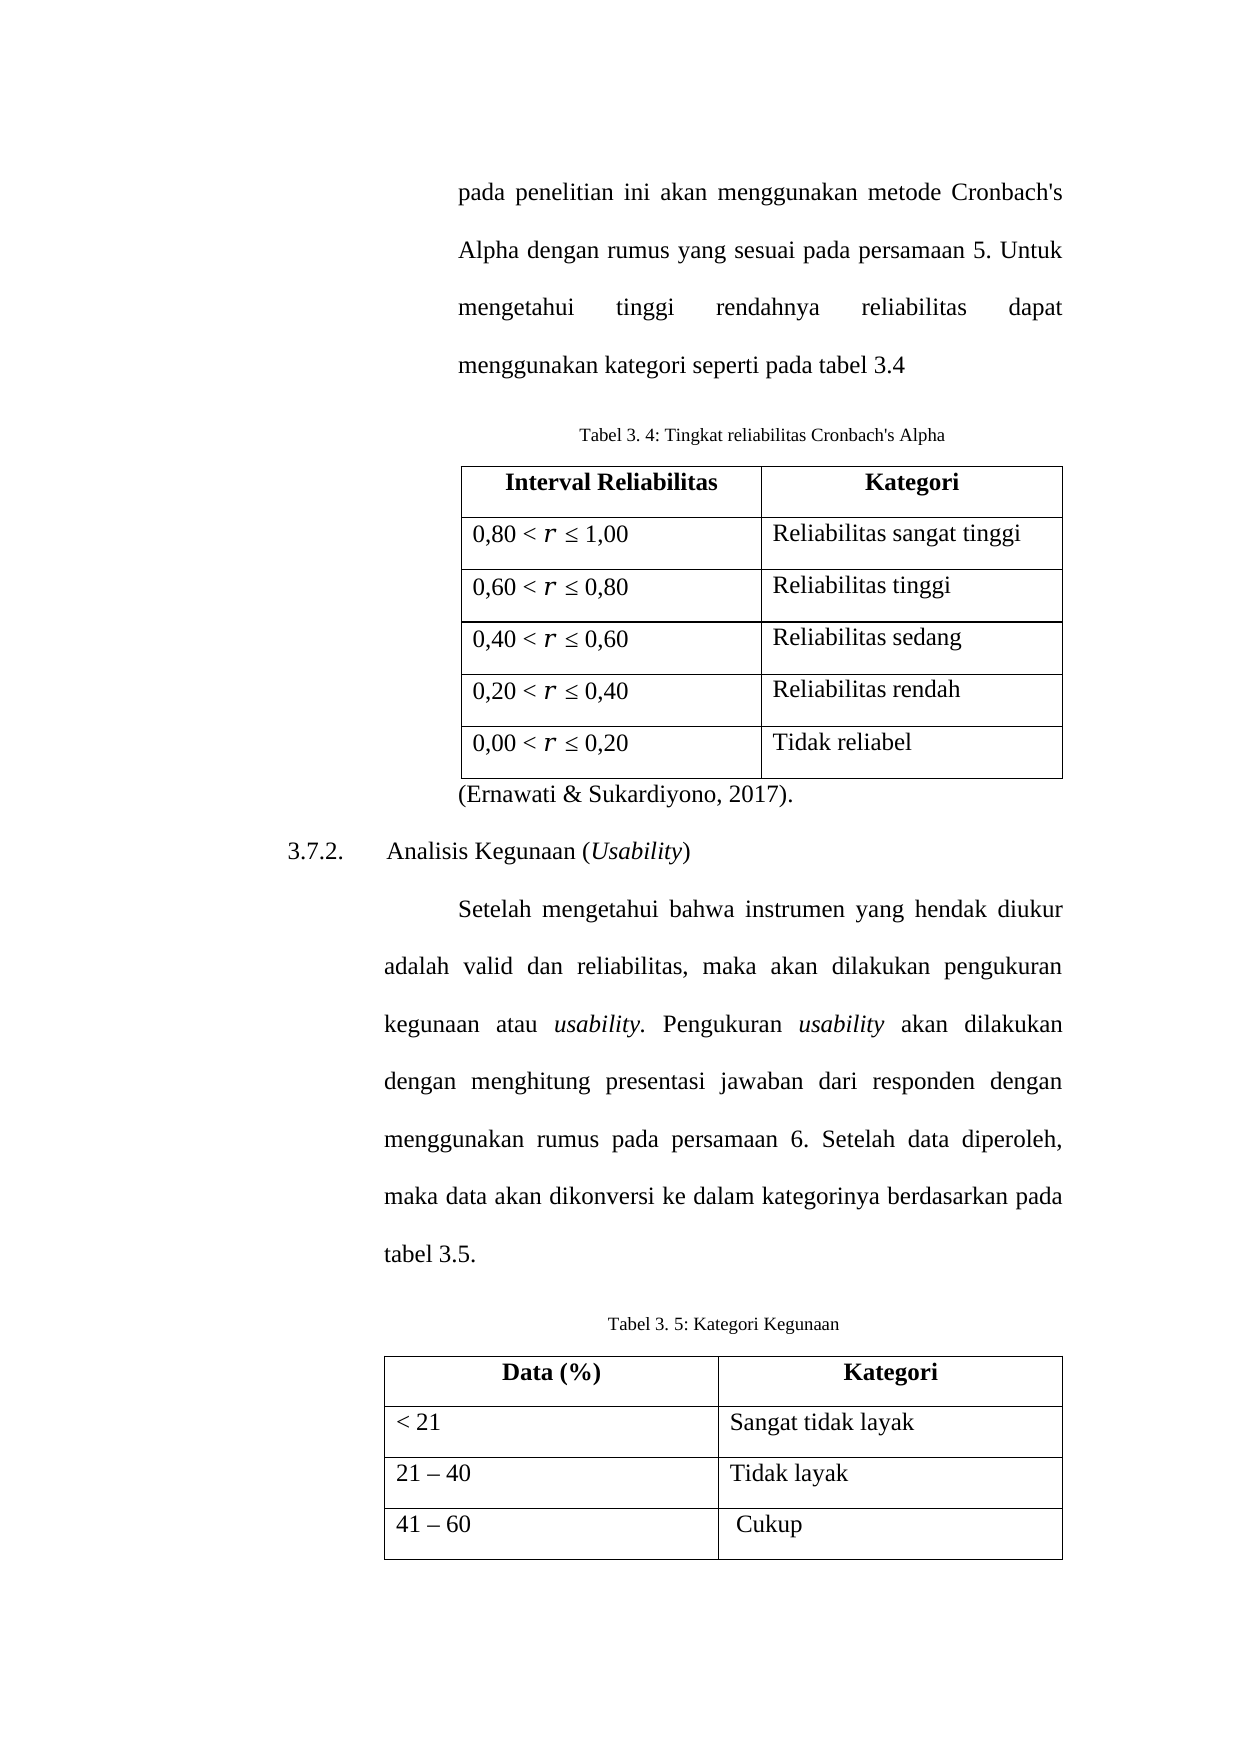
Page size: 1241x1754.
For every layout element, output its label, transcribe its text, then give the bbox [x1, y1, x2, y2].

table_cell Tidak layak [719, 1458, 1062, 1508]
table_header Interval Reliabilitas [462, 467, 761, 517]
table_cell < 21 [385, 1407, 718, 1457]
table_cell 21 – 40 [385, 1458, 718, 1508]
table_cell Reliabilitas tinggi [762, 570, 1062, 621]
table_cell 0,80 < 𝑟 ≤ 1,00 [462, 518, 761, 569]
list Setelah mengetahui bahwa instrumen yang hendak diukur adalah valid dan reliabilitas, maka akan dilakukan pengukuran kegunaan atau usability. Pengukuran usability akan dilakukan dengan menghitung presentasi jawaban dari responden dengan menggunakan rumus pada persamaan 6. Setelah data diperoleh, maka data akan dikonversi ke dalam kategorinya berdasarkan pada tabel 3.5. [384, 894, 1063, 1268]
table_cell Cukup [719, 1509, 1062, 1558]
table_header Data (%) [385, 1357, 718, 1406]
table_cell Sangat tidak layak [719, 1407, 1062, 1457]
table_header Kategori [762, 467, 1062, 517]
text Tabel 3. 4: Tingkat reliabilitas Cronbach's Alpha [461, 424, 1063, 445]
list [458, 177, 1063, 378]
table_header Kategori [719, 1357, 1062, 1406]
table_cell Reliabilitas rendah [762, 675, 1062, 726]
table_cell Tidak reliabel [762, 727, 1062, 778]
list Analisis Kegunaan (Usability) [287, 836, 1063, 865]
table_cell 0,40 < 𝑟 ≤ 0,60 [462, 623, 761, 673]
table_cell Reliabilitas sedang [762, 623, 1062, 673]
list . [384, 779, 1063, 808]
table_cell 0,20 < 𝑟 ≤ 0,40 [462, 675, 761, 726]
table_cell 0,60 < 𝑟 ≤ 0,80 [462, 570, 761, 621]
table_cell Reliabilitas sangat tinggi [762, 518, 1062, 569]
table_cell 0,00 < 𝑟 ≤ 0,20 [462, 727, 761, 778]
text Tabel 3. 5: Kategori Kegunaan [384, 1313, 1063, 1335]
table_cell 41 – 60 [385, 1509, 718, 1558]
